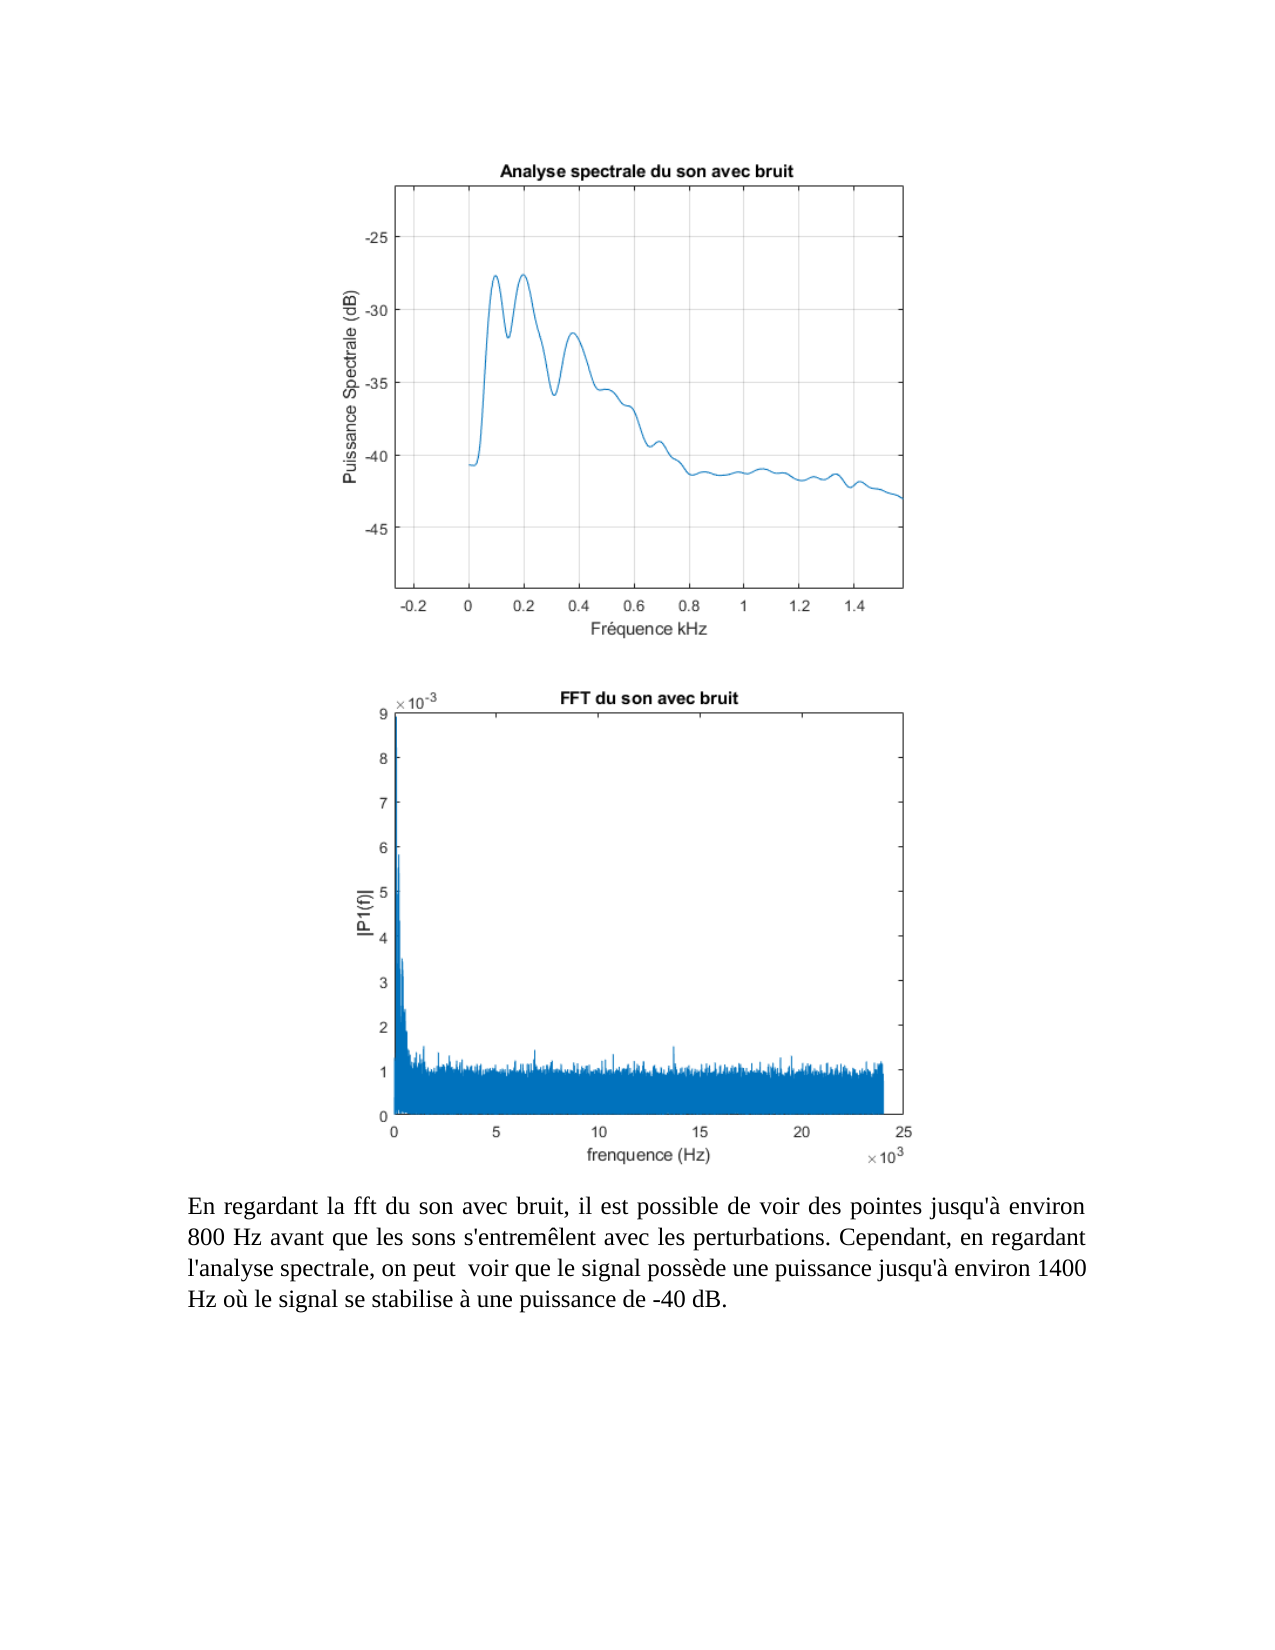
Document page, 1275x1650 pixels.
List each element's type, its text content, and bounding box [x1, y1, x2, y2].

text En regardant la fft du son avec bruit, il est possible de voir des pointes jusqu'à environ 800 Hz avant que les sons s'entremêlent avec les perturbations. Cependant, en regardant l'analyse spectrale, on peut voir que le signal possède une puissance jusqu'à environ 1400 Hz où le signal se stabilise à une puissance de -40 dB. [187, 1191, 1087, 1313]
picture [309, 150, 966, 643]
picture [309, 676, 966, 1169]
